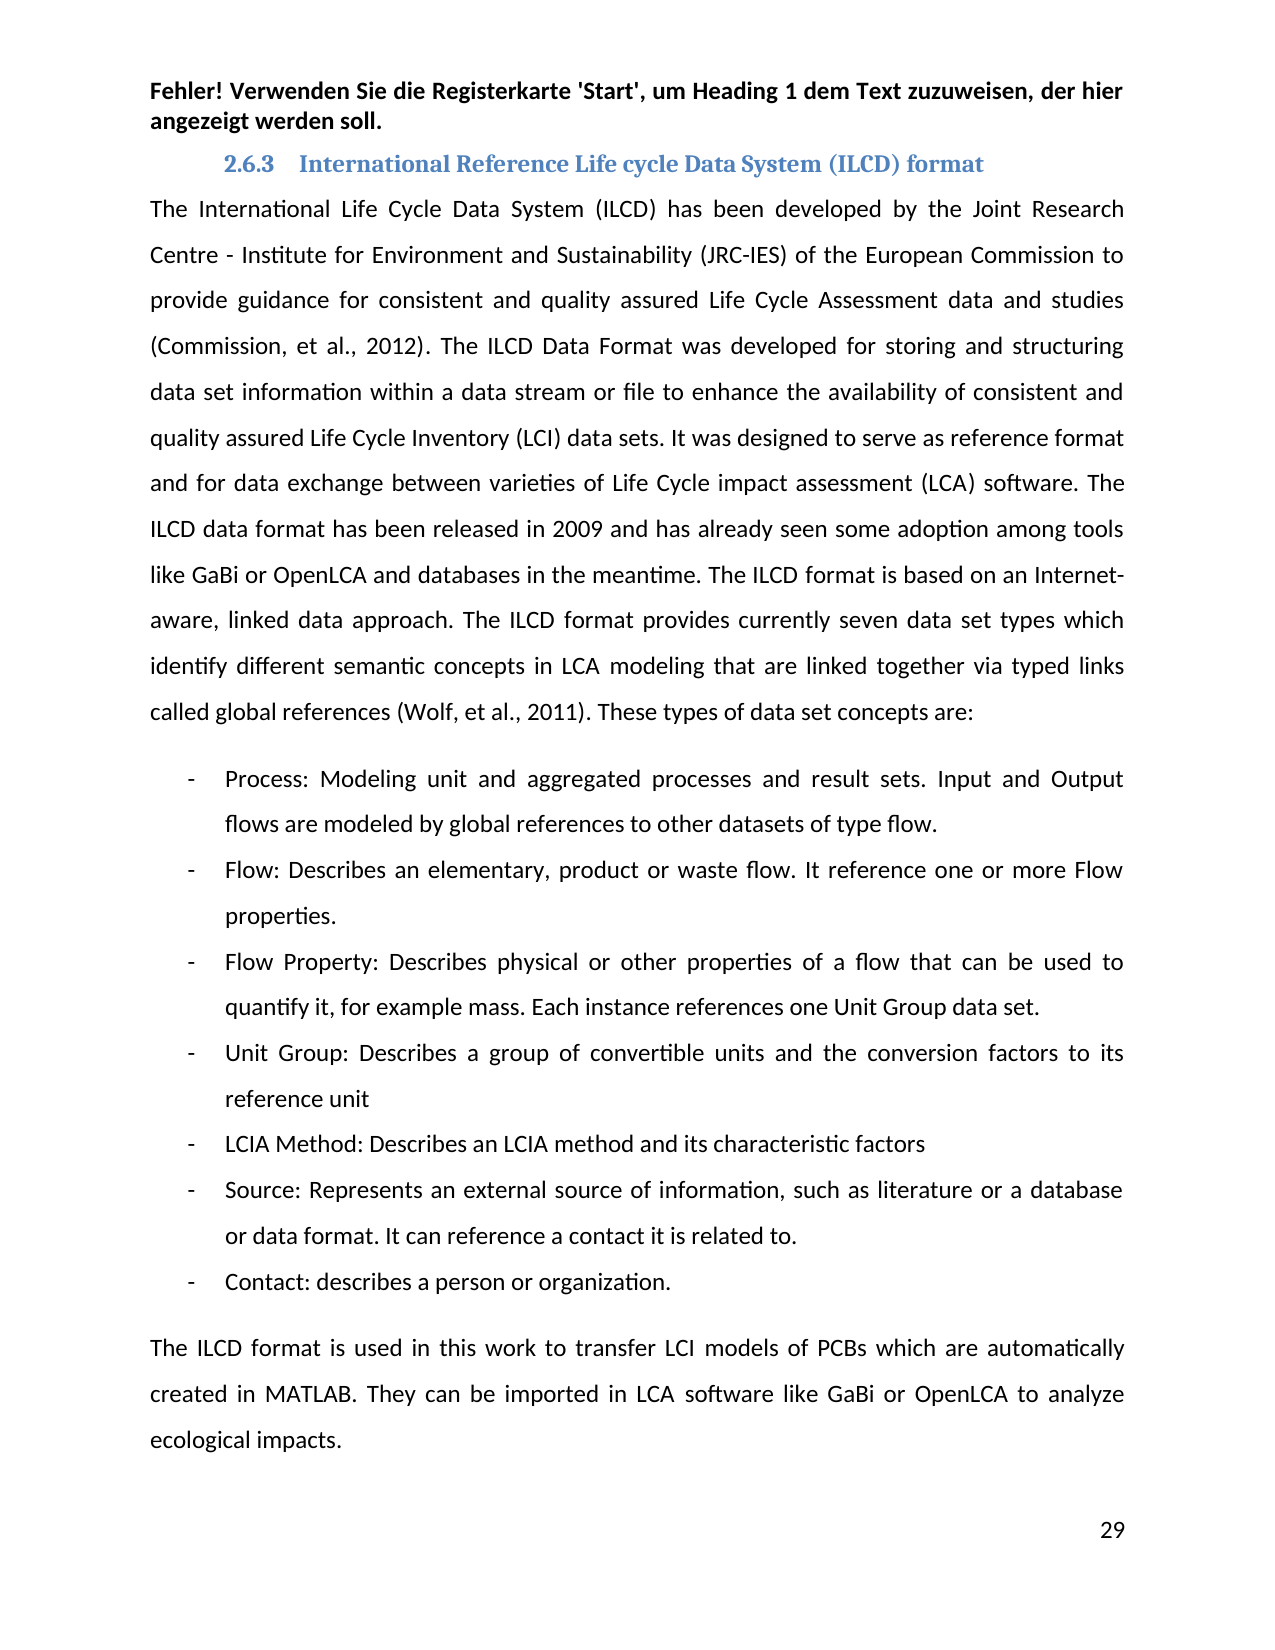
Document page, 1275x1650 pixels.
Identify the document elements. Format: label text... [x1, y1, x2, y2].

text The ILCD format is used in this work to transfer LCI models of PCBs which are automatically created in MATLAB. They can be imported in LCA software like GaBi or OpenLCA to analyze ecological impacts. [150, 1332, 1125, 1454]
list Unit Group: Describes a group of convertible units and the conversion factors to its reference unit [187, 1037, 1125, 1113]
list Flow Property: Describes physical or other properties of a flow that can be used to quantify it, for example mass. Each instance references one Unit Group data set. [187, 946, 1125, 1022]
subtitle International Reference Life cycle Data System (ILCD) format [224, 150, 1125, 179]
list Flow: Describes an elementary, product or waste flow. It reference one or more Flow properties. [187, 854, 1125, 930]
list LCIA Method: Describes an LCIA method and its characteristic factors [187, 1128, 1125, 1159]
text The International Life Cycle Data System (ILCD) has been developed by the Joint Research Centre - Institute for Environment and Sustainability (JRC-IES) of the European Commission to provide guidance for consistent and quality assured Life Cycle Assessment data and studies . The ILCD Data Format was developed for storing and structuring data set information within a data stream or file to enhance the availability of consistent and quality assured Life Cycle Inventory (LCI) data sets. It was designed to serve as reference format and for data exchange between varieties of Life Cycle impact assessment (LCA) software. The ILCD data format has been released in 2009 and has already seen some adoption among tools like GaBi or OpenLCA and databases in the meantime. The ILCD format is based on an Internet-aware, linked data approach. The ILCD format provides currently seven data set types which identify different semantic concepts in LCA modeling that are linked together via typed links called global references . These types of data set concepts are: [150, 193, 1125, 727]
list Process: Modeling unit and aggregated processes and result sets. Input and Output flows are modeled by global references to other datasets of type flow. [187, 763, 1125, 839]
list Source: Represents an external source of information, such as literature or a database or data format. It can reference a contact it is related to. [187, 1174, 1125, 1251]
list Contact: describes a person or organization. [187, 1266, 1125, 1296]
